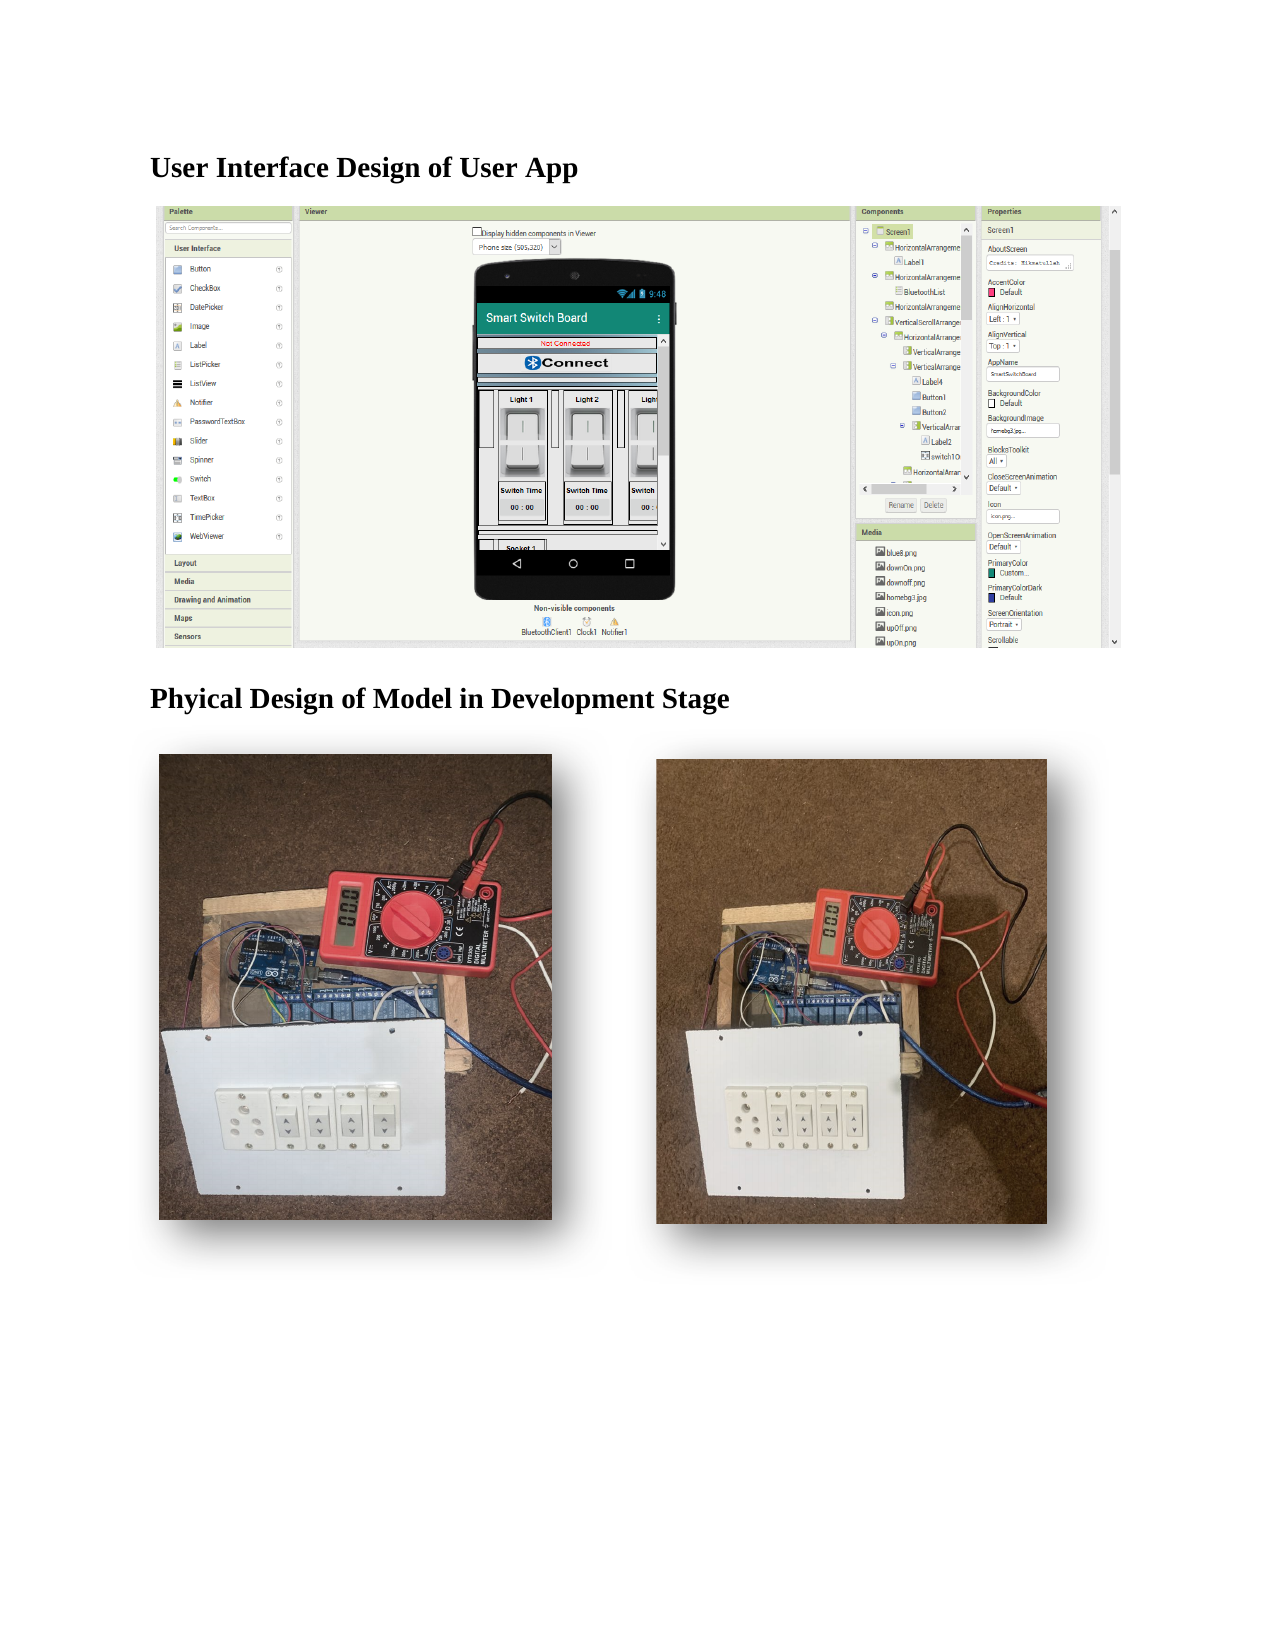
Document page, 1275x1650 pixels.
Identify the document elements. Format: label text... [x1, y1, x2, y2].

picture [159, 754, 552, 1220]
text Phyical Design of Model in Development Stage [150, 203, 1125, 714]
picture [656, 759, 1047, 1224]
text User Interface Design of User App [150, 150, 1125, 183]
